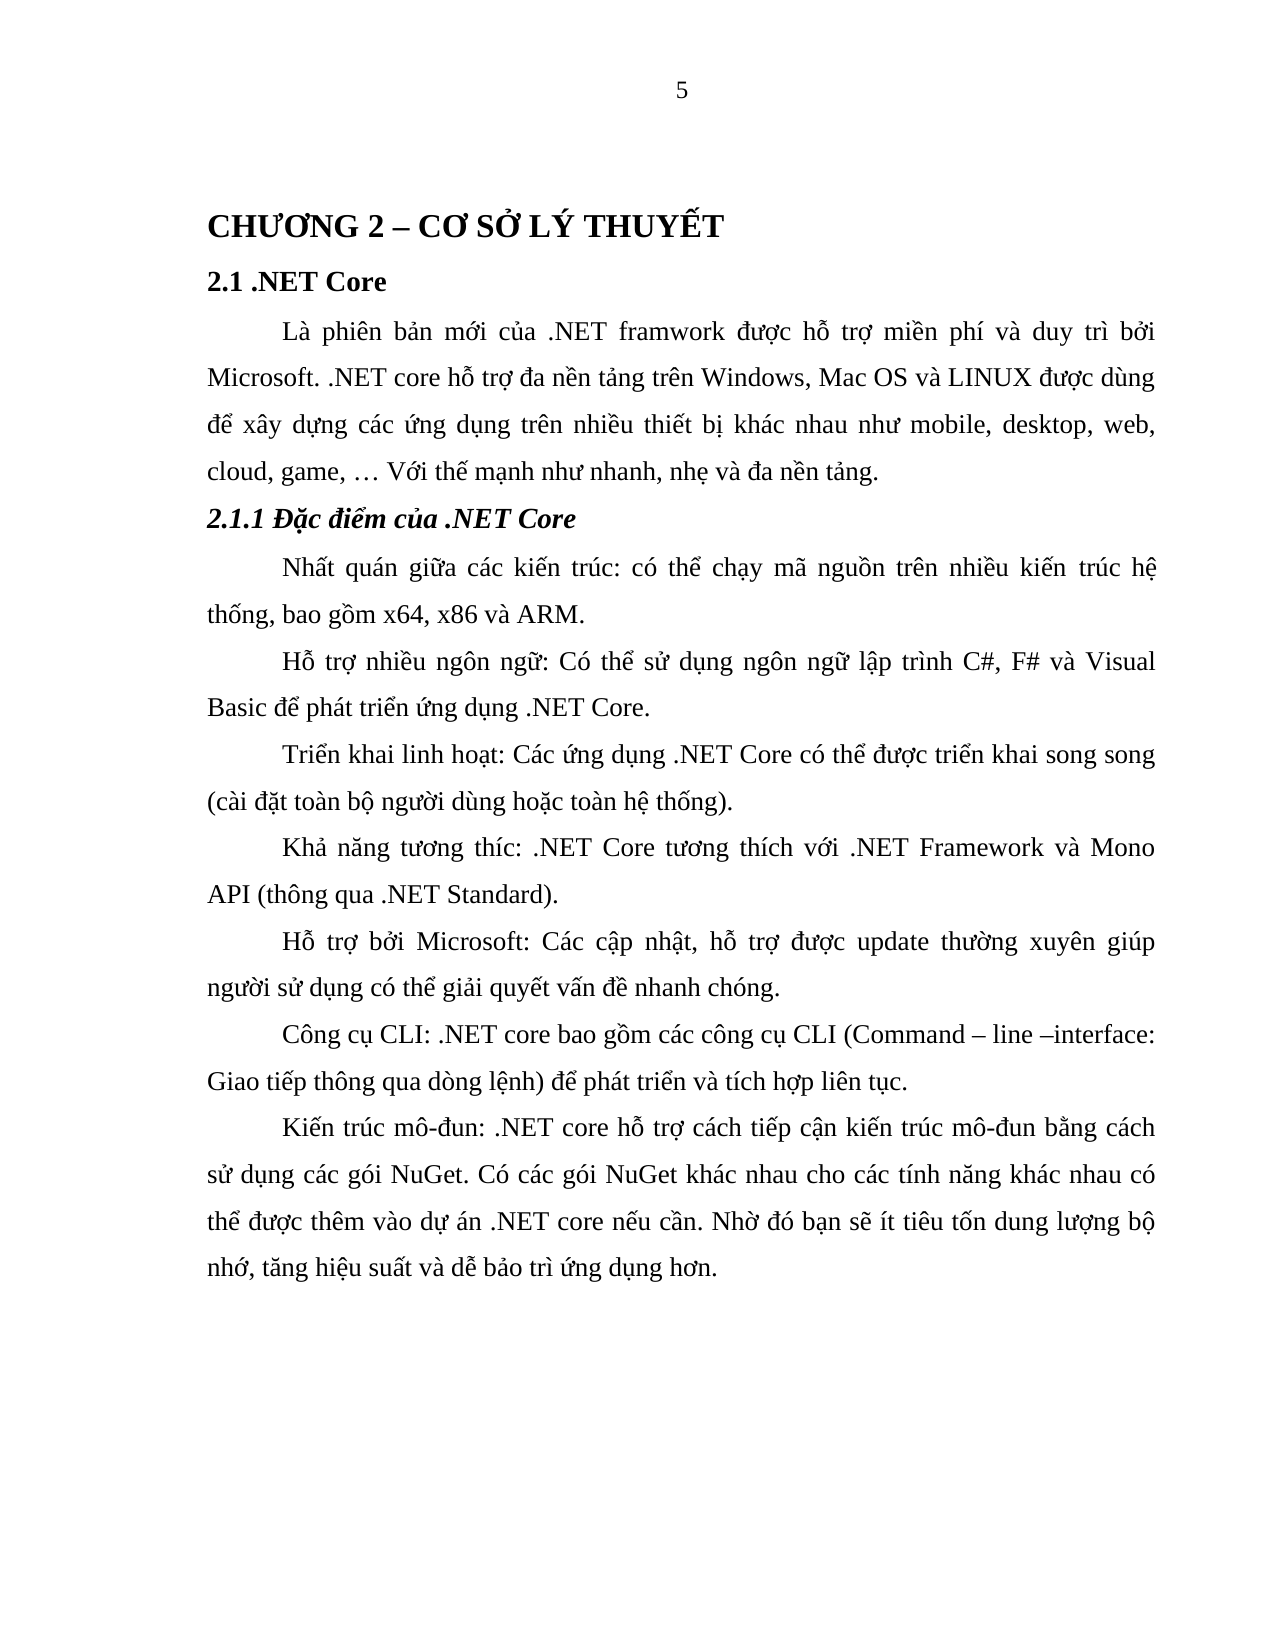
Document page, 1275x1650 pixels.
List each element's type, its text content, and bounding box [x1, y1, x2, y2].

list Đặc điểm của .NET Core [207, 501, 1157, 535]
text Hỗ trợ nhiều ngôn ngữ: Có thể sử dụng ngôn ngữ lập trình C#, F# và Visual Basic để phát triển ứng dụng .NET Core. [207, 645, 1157, 723]
text Triển khai linh hoạt: Các ứng dụng .NET Core có thể được triển khai song song (cài đặt toàn bộ người dùng hoặc toàn hệ thống). [207, 738, 1157, 816]
text Khả năng tương thíc: .NET Core tương thích với .NET Framework và Mono API (thông qua .NET Standard). [207, 832, 1157, 909]
text Nhất quán giữa các kiến trúc: có thể chạy mã nguồn trên nhiều kiến ​​trúc hệ thống, bao gồm x64, x86 và ARM. [207, 552, 1157, 629]
list .NET Core [207, 264, 1157, 298]
text Công cụ CLI: .NET core bao gồm các công cụ CLI (Command – line –interface: Giao tiếp thông qua dòng lệnh) để phát triển và tích hợp liên tục. [207, 1018, 1157, 1096]
text Hỗ trợ bởi Microsoft: Các cập nhật, hỗ trợ được update thường xuyên giúp người sử dụng có thể giải quyết vấn đề nhanh chóng. [207, 925, 1157, 1003]
text Kiến trúc mô-đun: .NET core hỗ trợ cách tiếp cận kiến trúc mô-đun bằng cách sử dụng các gói NuGet. Có các gói NuGet khác nhau cho các tính năng khác nhau có thể được thêm vào dự án .NET core nếu cần. Nhờ đó bạn sẽ ít tiêu tốn dung lượng bộ nhớ, tăng hiệu suất và dễ bảo trì ứng dụng hơn. [207, 1112, 1157, 1283]
text CHƯƠNG 2 – CƠ SỞ LÝ THUYẾT [207, 207, 1157, 245]
text Là phiên bản mới của .NET framwork được hỗ trợ miền phí và duy trì bởi Microsoft. .NET core hỗ trợ đa nền tảng trên Windows, Mac OS và LINUX được dùng để xây dựng các ứng dụng trên nhiều thiết bị khác nhau như mobile, desktop, web, cloud, game, … Với thế mạnh như nhanh, nhẹ và đa nền tảng. [207, 314, 1157, 486]
